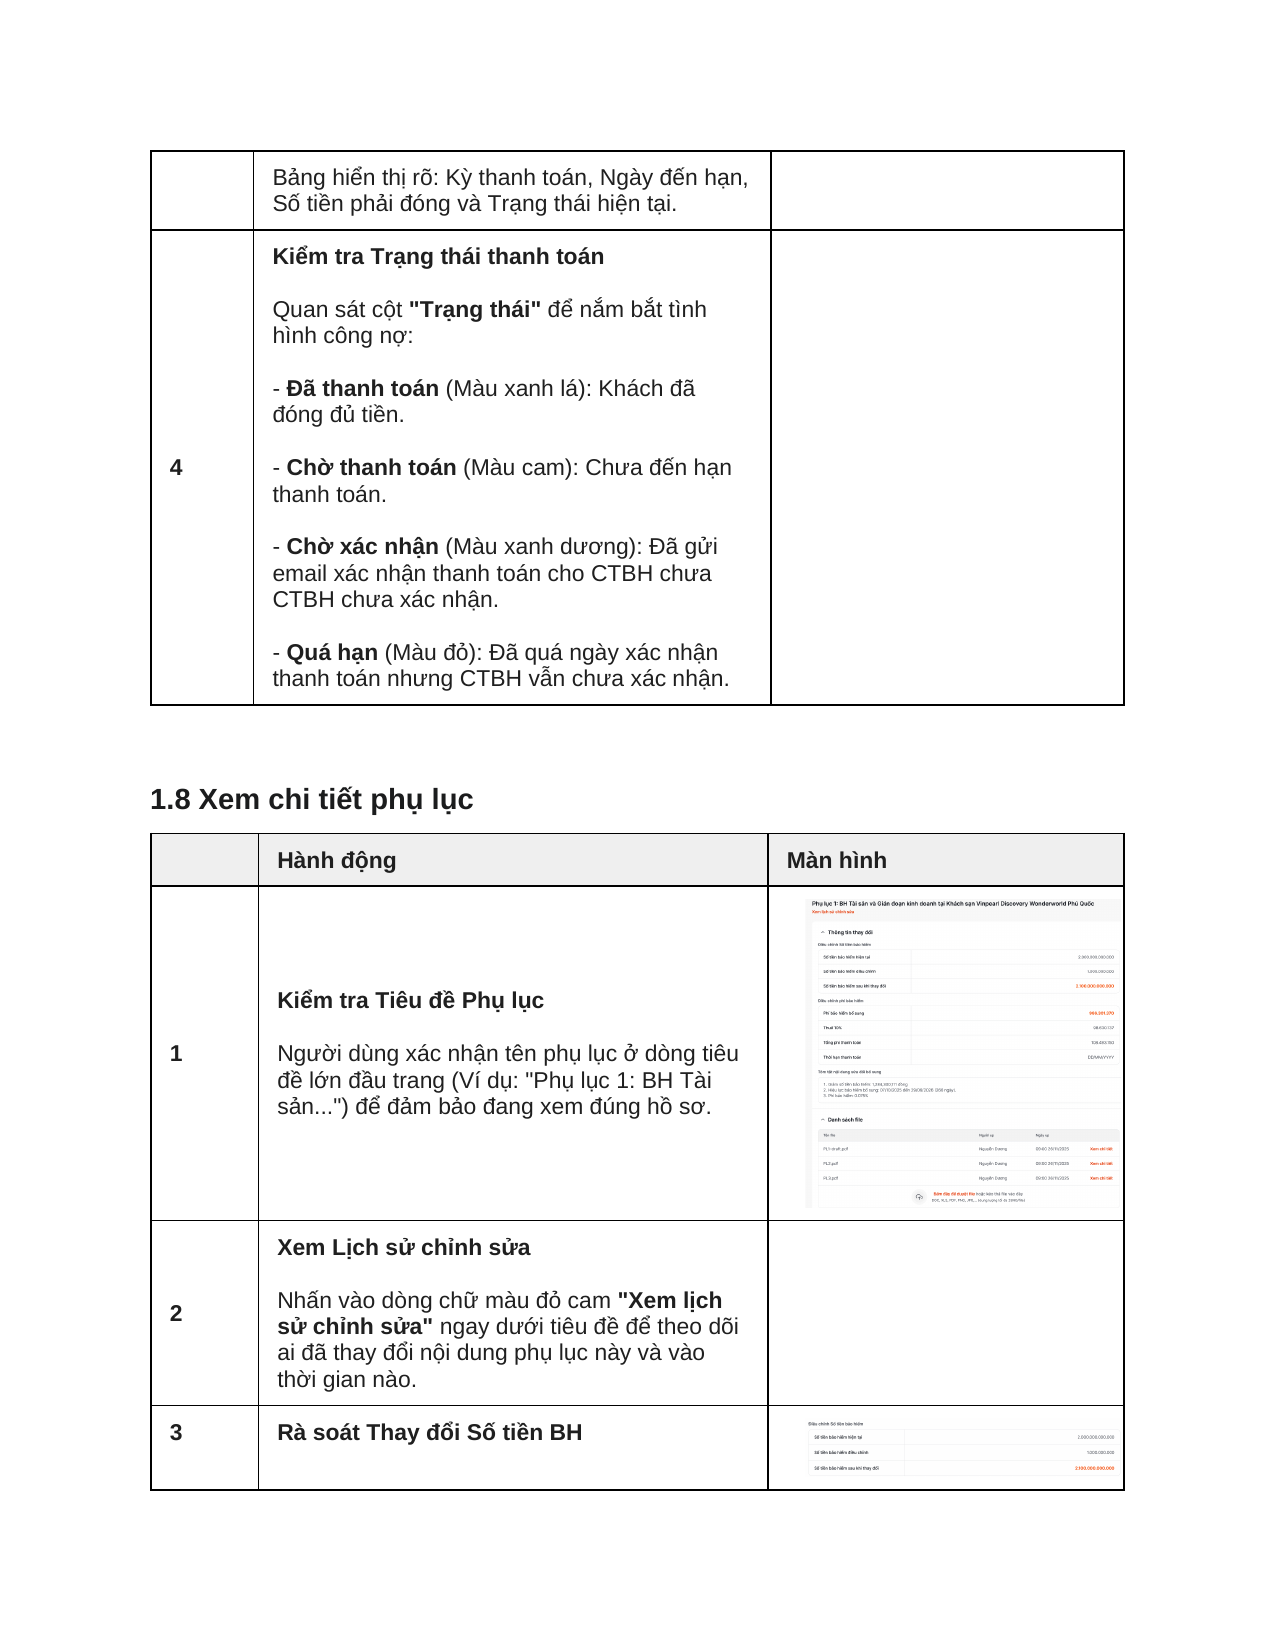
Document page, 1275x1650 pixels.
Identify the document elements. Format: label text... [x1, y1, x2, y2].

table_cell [259, 1406, 767, 1489]
table_cell 1 [152, 887, 258, 1220]
table_cell Kiểm tra Tiêu đề Phụ lục Người dùng xác nhận tên phụ lục ở dòng tiêu đề lớn đầu trang (Ví dụ: "Phụ lục 1: BH Tài sản...") để đảm bảo đang xem đúng hồ sơ. [259, 887, 767, 1220]
table_cell 3 [152, 1406, 258, 1489]
table_header Màn hình [769, 834, 1123, 885]
table_header [152, 834, 258, 885]
table_cell [772, 231, 1123, 704]
table_cell 3 [152, 152, 253, 229]
subtitle 1.8 Xem chi tiết phụ lục [150, 782, 1125, 815]
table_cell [254, 152, 770, 229]
picture [805, 899, 1122, 1208]
table_cell [769, 1406, 1123, 1489]
table_header Hành động [259, 834, 767, 885]
table_cell Xem Lịch sử chỉnh sửa Nhấn vào dòng chữ màu đỏ cam "Xem lịch sử chỉnh sửa" ngay dưới tiêu đề để theo dõi ai đã thay đổi nội dung phụ lục này và vào thời gian nào. [259, 1221, 767, 1404]
table_cell 2 [152, 1221, 258, 1404]
table_cell Kiểm tra Trạng thái thanh toán Quan sát cột "Trạng thái" để nắm bắt tình hình công nợ: - Đã thanh toán (Màu xanh lá): Khách đã đóng đủ tiền. - Chờ thanh toán (Màu cam): Chưa đến hạn thanh toán. - Chờ xác nhận (Màu xanh dương): Đã gửi email xác nhận thanh toán cho CTBH chưa CTBH chưa xác nhận. - Quá hạn (Màu đỏ): Đã quá ngày xác nhận thanh toán nhưng CTBH vẫn chưa xác nhận. [254, 231, 770, 704]
table_cell [772, 152, 1123, 229]
table_cell [769, 887, 1123, 1220]
table_cell 4 [152, 231, 253, 704]
table_cell [769, 1221, 1123, 1404]
picture [805, 1418, 1122, 1477]
